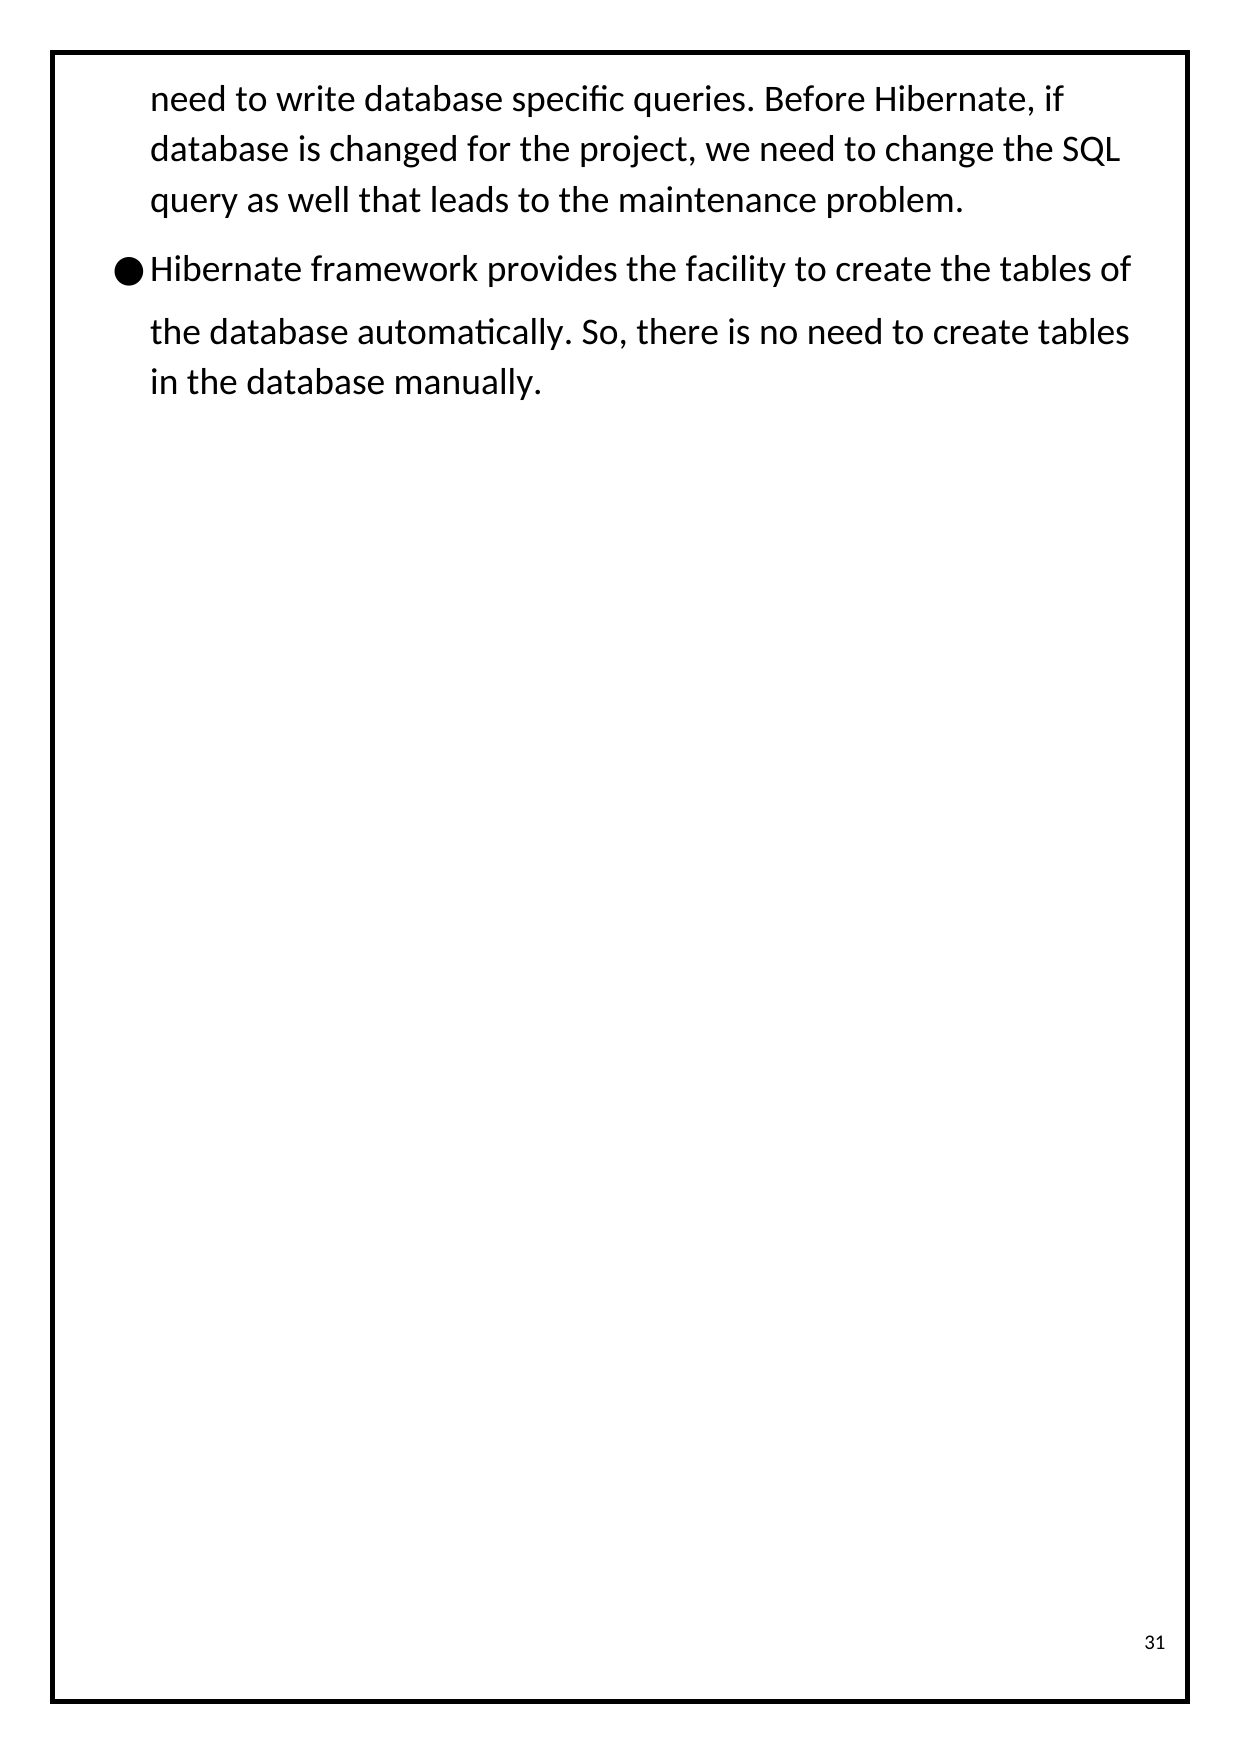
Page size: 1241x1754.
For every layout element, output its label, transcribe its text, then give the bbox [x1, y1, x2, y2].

list Hibernate framework provides the facility to create the tables of the database automatically. So, there is no need to create tables in the database manually. [112, 226, 1165, 404]
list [112, 75, 1165, 222]
